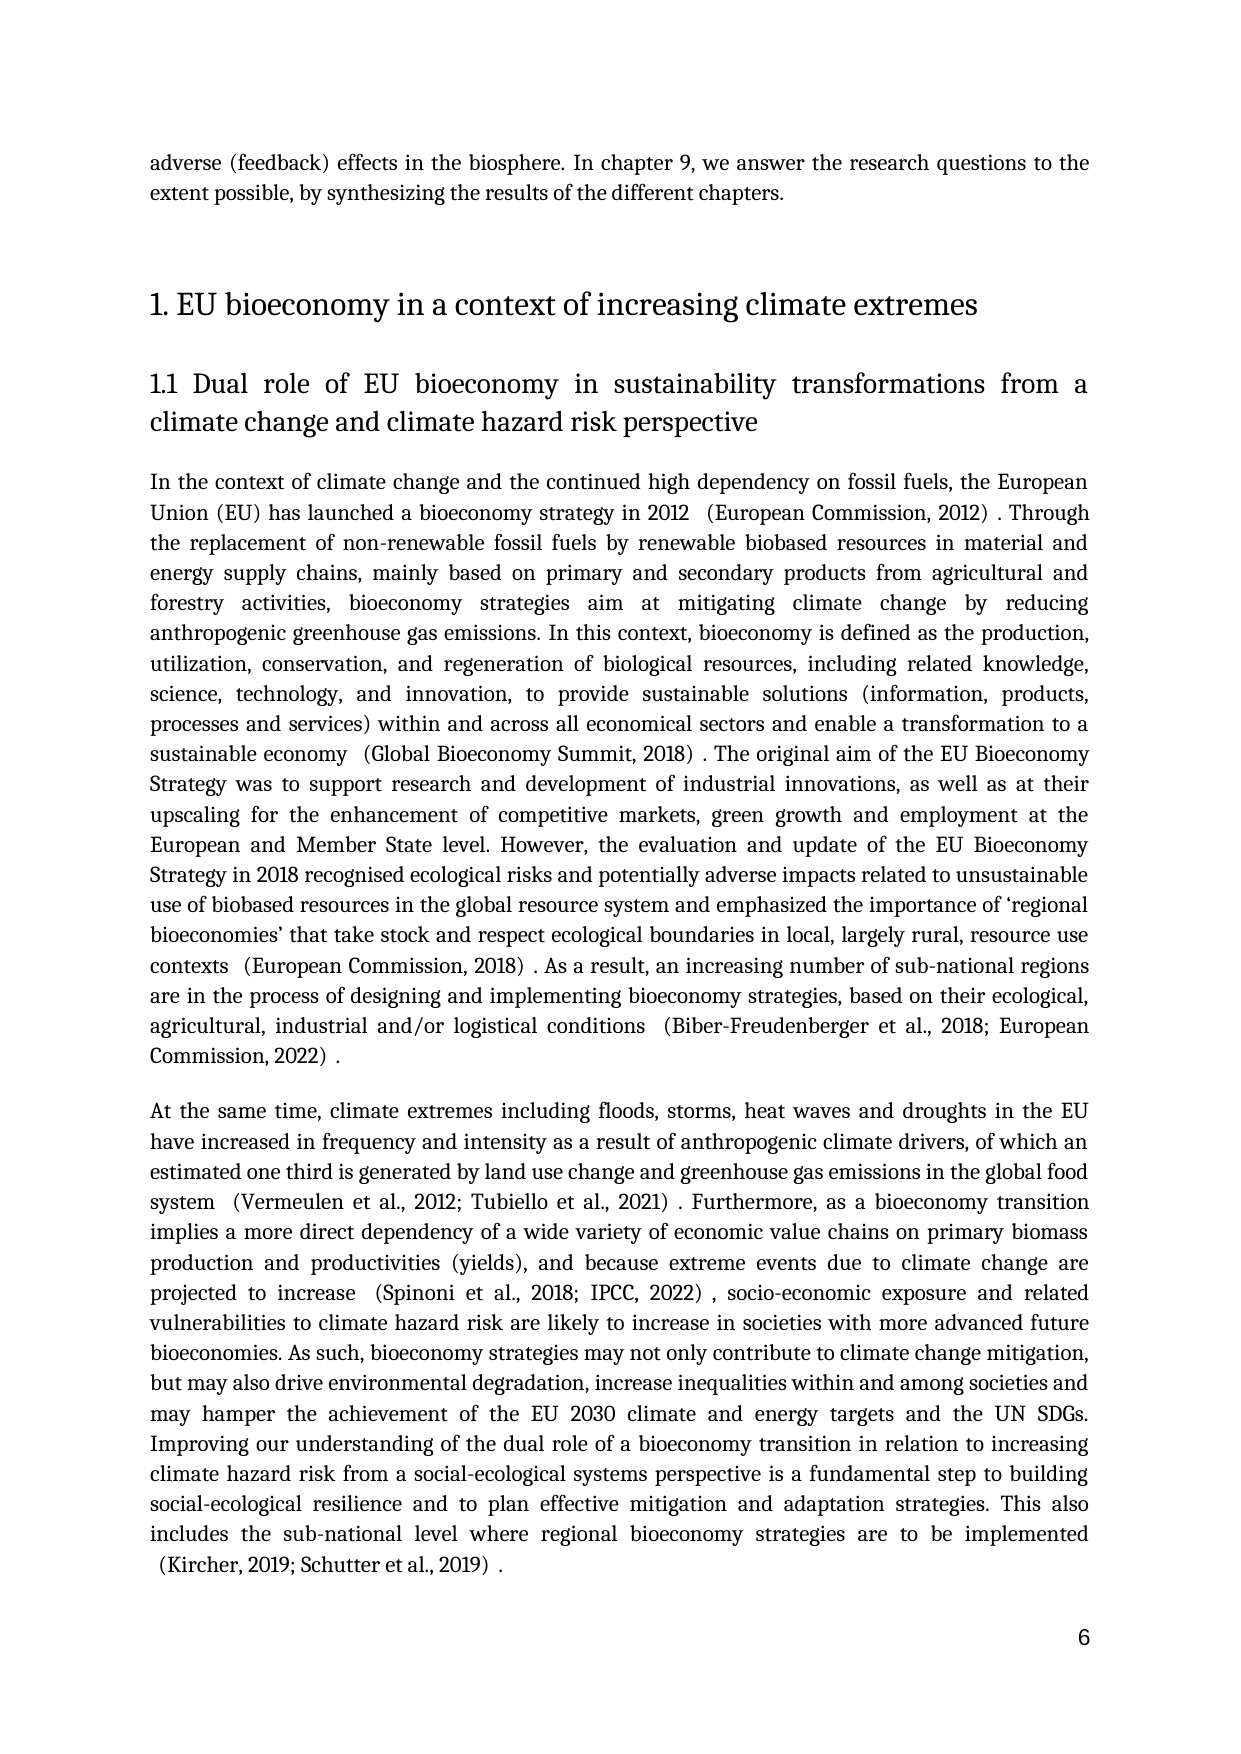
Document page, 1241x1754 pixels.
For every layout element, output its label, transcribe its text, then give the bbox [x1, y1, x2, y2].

text 1. EU bioeconomy in a context of increasing climate extremes [150, 285, 1090, 324]
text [150, 150, 1090, 207]
text At the same time, climate extremes including floods, storms, heat waves and droughts in the EU have increased in frequency and intensity as a result of anthropogenic climate drivers, of which an estimated one third is generated by land use change and greenhouse gas emissions in the global food system . Furthermore, as a bioeconomy transition implies a more direct dependency of a wide variety of economic value chains on primary biomass production and productivities (yields), and because extreme events due to climate change are projected to increase , socio-economic exposure and related vulnerabilities to climate hazard risk are likely to increase in societies with more advanced future bioeconomies. As such, bioeconomy strategies may not only contribute to climate change mitigation, but may also drive environmental degradation, increase inequalities within and among societies and may hamper the achievement of the EU 2030 climate and energy targets and the UN SDGs. Improving our understanding of the dual role of a bioeconomy transition in relation to increasing climate hazard risk from a social-ecological systems perspective is a fundamental step to building social-ecological resilience and to plan effective mitigation and adaptation strategies. This also includes the sub-national level where regional bioeconomy strategies are to be implemented . [150, 1098, 1090, 1578]
text 1.1 Dual role of EU bioeconomy in sustainability transformations from a climate change and climate hazard risk perspective [150, 367, 1090, 439]
text In the context of climate change and the continued high dependency on fossil fuels, the European Union (EU) has launched a bioeconomy strategy in 2012 . Through the replacement of non-renewable fossil fuels by renewable biobased resources in material and energy supply chains, mainly based on primary and secondary products from agricultural and forestry activities, bioeconomy strategies aim at mitigating climate change by reducing anthropogenic greenhouse gas emissions. In this context, bioeconomy is defined as the production, utilization, conservation, and regeneration of biological resources, including related knowledge, science, technology, and innovation, to provide sustainable solutions (information, products, processes and services) within and across all economical sectors and enable a transformation to a sustainable economy . The original aim of the EU Bioeconomy Strategy was to support research and development of industrial innovations, as well as at their upscaling for the enhancement of competitive markets, green growth and employment at the European and Member State level. However, the evaluation and update of the EU Bioeconomy Strategy in 2018 recognised ecological risks and potentially adverse impacts related to unsustainable use of biobased resources in the global resource system and emphasized the importance of ‘regional bioeconomies’ that take stock and respect ecological boundaries in local, largely rural, resource use contexts . As a result, an increasing number of sub-national regions are in the process of designing and implementing bioeconomy strategies, based on their ecological, agricultural, industrial and/or logistical conditions . [150, 469, 1090, 1069]
